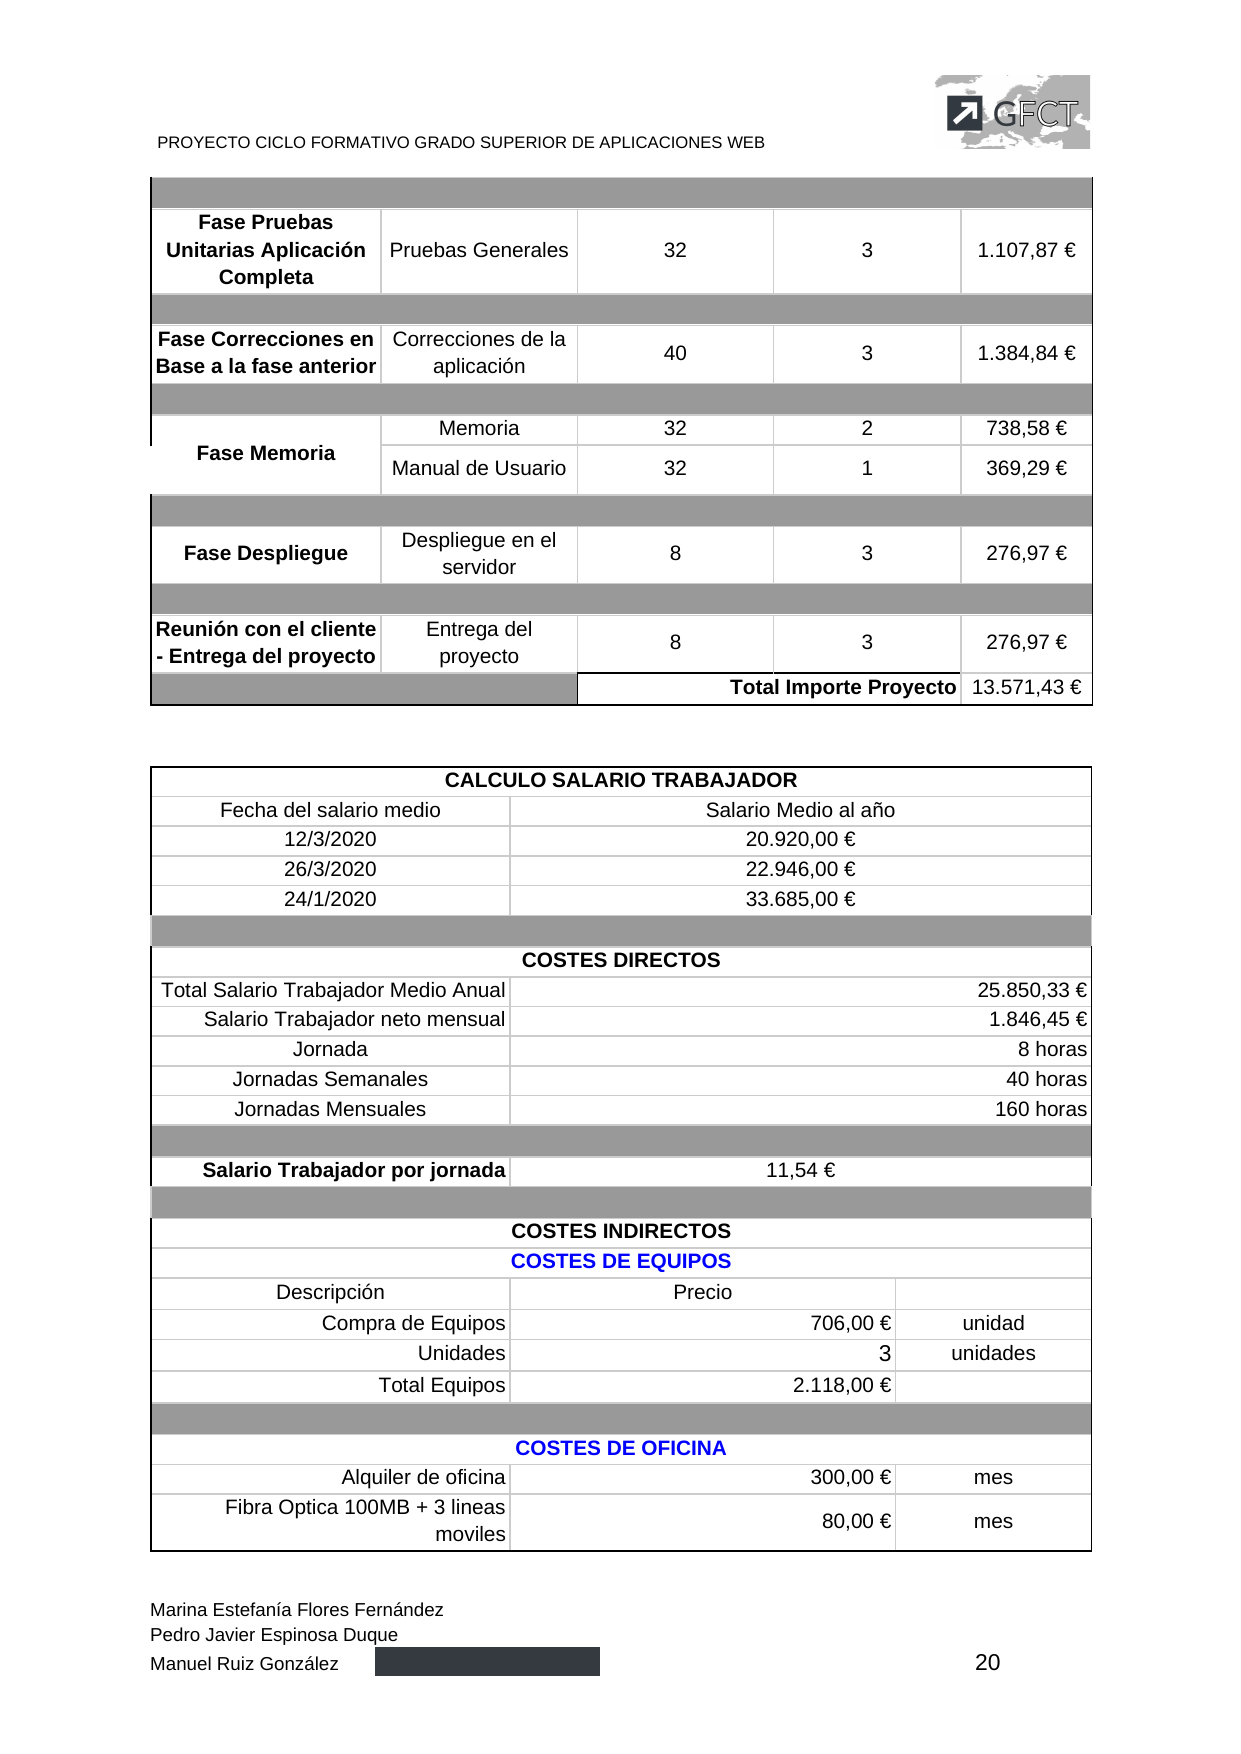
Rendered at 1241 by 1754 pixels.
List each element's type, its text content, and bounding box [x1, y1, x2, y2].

table_cell Fase Correcciones en Base a la fase anterior [152, 326, 380, 382]
table_cell Fase Pruebas Unitarias Aplicación Completa [152, 210, 380, 293]
table_header CALCULO SALARIO TRABAJADOR [152, 768, 1091, 796]
table_cell 300,00 € [511, 1465, 895, 1493]
table_cell 26/3/2020 [152, 857, 509, 885]
table_cell [152, 1404, 1091, 1434]
table_cell 20.920,00 € [511, 827, 1091, 855]
table_cell Salario Trabajador por jornada [152, 1158, 509, 1186]
table_cell Descripción [152, 1279, 509, 1309]
table_cell COSTES DE OFICINA [152, 1435, 1091, 1463]
table_cell 22.946,00 € [511, 857, 1091, 885]
table_cell Entrega del proyecto [382, 616, 577, 672]
table_cell [152, 916, 1091, 946]
table_cell 1 [774, 446, 960, 494]
table_cell Jornadas Mensuales [152, 1096, 509, 1124]
table_cell [152, 384, 1092, 414]
table_cell 2.118,00 € [511, 1372, 895, 1402]
table_cell 32 [578, 416, 773, 444]
table_cell [152, 1126, 1091, 1156]
table_cell Total Salario Trabajador Medio Anual [152, 978, 509, 1006]
table_cell 33.685,00 € [511, 886, 1091, 914]
table_cell 3 [774, 616, 960, 672]
table_cell 8 [578, 527, 773, 583]
table_cell Total Equipos [152, 1372, 509, 1402]
table_cell mes [896, 1495, 1091, 1550]
table_cell 80,00 € [511, 1495, 895, 1550]
table_cell [152, 1187, 1091, 1218]
table_cell 32 [578, 210, 773, 293]
table_cell Pruebas Generales [382, 210, 577, 293]
table_cell 12/3/2020 [152, 827, 509, 855]
table_cell 13.571,43 € [962, 674, 1092, 704]
table_cell Fase Despliegue [152, 527, 380, 583]
table_cell Total Importe Proyecto [578, 674, 960, 704]
table_cell COSTES DIRECTOS [152, 948, 1091, 976]
table_cell Precio [511, 1279, 895, 1309]
table_cell Salario Trabajador neto mensual [152, 1007, 509, 1035]
table_cell mes [896, 1465, 1091, 1493]
table_cell Compra de Equipos [152, 1310, 509, 1338]
table_cell Reunión con el cliente - Entrega del proyecto [152, 616, 380, 672]
table_cell [896, 1372, 1091, 1402]
table_cell Manual de Usuario [382, 446, 577, 494]
table_cell Despliegue en el servidor [382, 527, 577, 583]
table_cell [152, 496, 1092, 526]
table_cell 276,97 € [962, 616, 1092, 672]
table_cell [152, 295, 1092, 324]
table_cell 24/1/2020 [152, 886, 509, 914]
table_cell 40 horas [511, 1067, 1091, 1095]
table_cell [152, 674, 577, 704]
table_cell 276,97 € [962, 527, 1092, 583]
table_cell [152, 584, 1092, 614]
table_cell 1.846,45 € [511, 1007, 1091, 1035]
table_cell Salario Medio al año [511, 797, 1091, 825]
table_cell 8 horas [511, 1037, 1091, 1065]
table_cell 2 [774, 416, 960, 444]
picture [934, 75, 1091, 149]
table_cell Jornada [152, 1037, 509, 1065]
table_cell Fase Memoria [151, 416, 380, 494]
table_cell Memoria [382, 416, 577, 444]
table_cell 40 [578, 326, 773, 382]
table_cell unidades [896, 1340, 1091, 1370]
table_cell 11,54 € [511, 1158, 1091, 1186]
table_cell [896, 1279, 1091, 1309]
table_cell 1.384,84 € [962, 326, 1092, 382]
table_cell [152, 178, 1092, 208]
table_cell 3 [511, 1340, 895, 1370]
table_cell Fecha del salario medio [152, 797, 509, 825]
table_cell COSTES INDIRECTOS [152, 1219, 1091, 1247]
table_cell 32 [578, 446, 773, 494]
table_cell Alquiler de oficina [152, 1465, 509, 1493]
table_cell COSTES DE EQUIPOS [152, 1249, 1091, 1277]
table_cell 160 horas [511, 1096, 1091, 1124]
table_cell 1.107,87 € [962, 210, 1092, 293]
table_cell 3 [774, 210, 960, 293]
table_cell 8 [578, 616, 773, 672]
table_cell 706,00 € [511, 1310, 895, 1338]
table_cell 25.850,33 € [511, 978, 1091, 1006]
table_cell Correcciones de la aplicación [382, 326, 577, 382]
table_cell 3 [774, 527, 960, 583]
table_cell Unidades [152, 1340, 509, 1370]
table_cell 3 [774, 326, 960, 382]
table_cell 738,58 € [962, 416, 1092, 444]
table_cell Jornadas Semanales [152, 1067, 509, 1095]
table_cell 369,29 € [962, 446, 1092, 494]
table_cell Fibra Optica 100MB + 3 lineas moviles [152, 1495, 509, 1550]
table_cell unidad [896, 1310, 1091, 1338]
